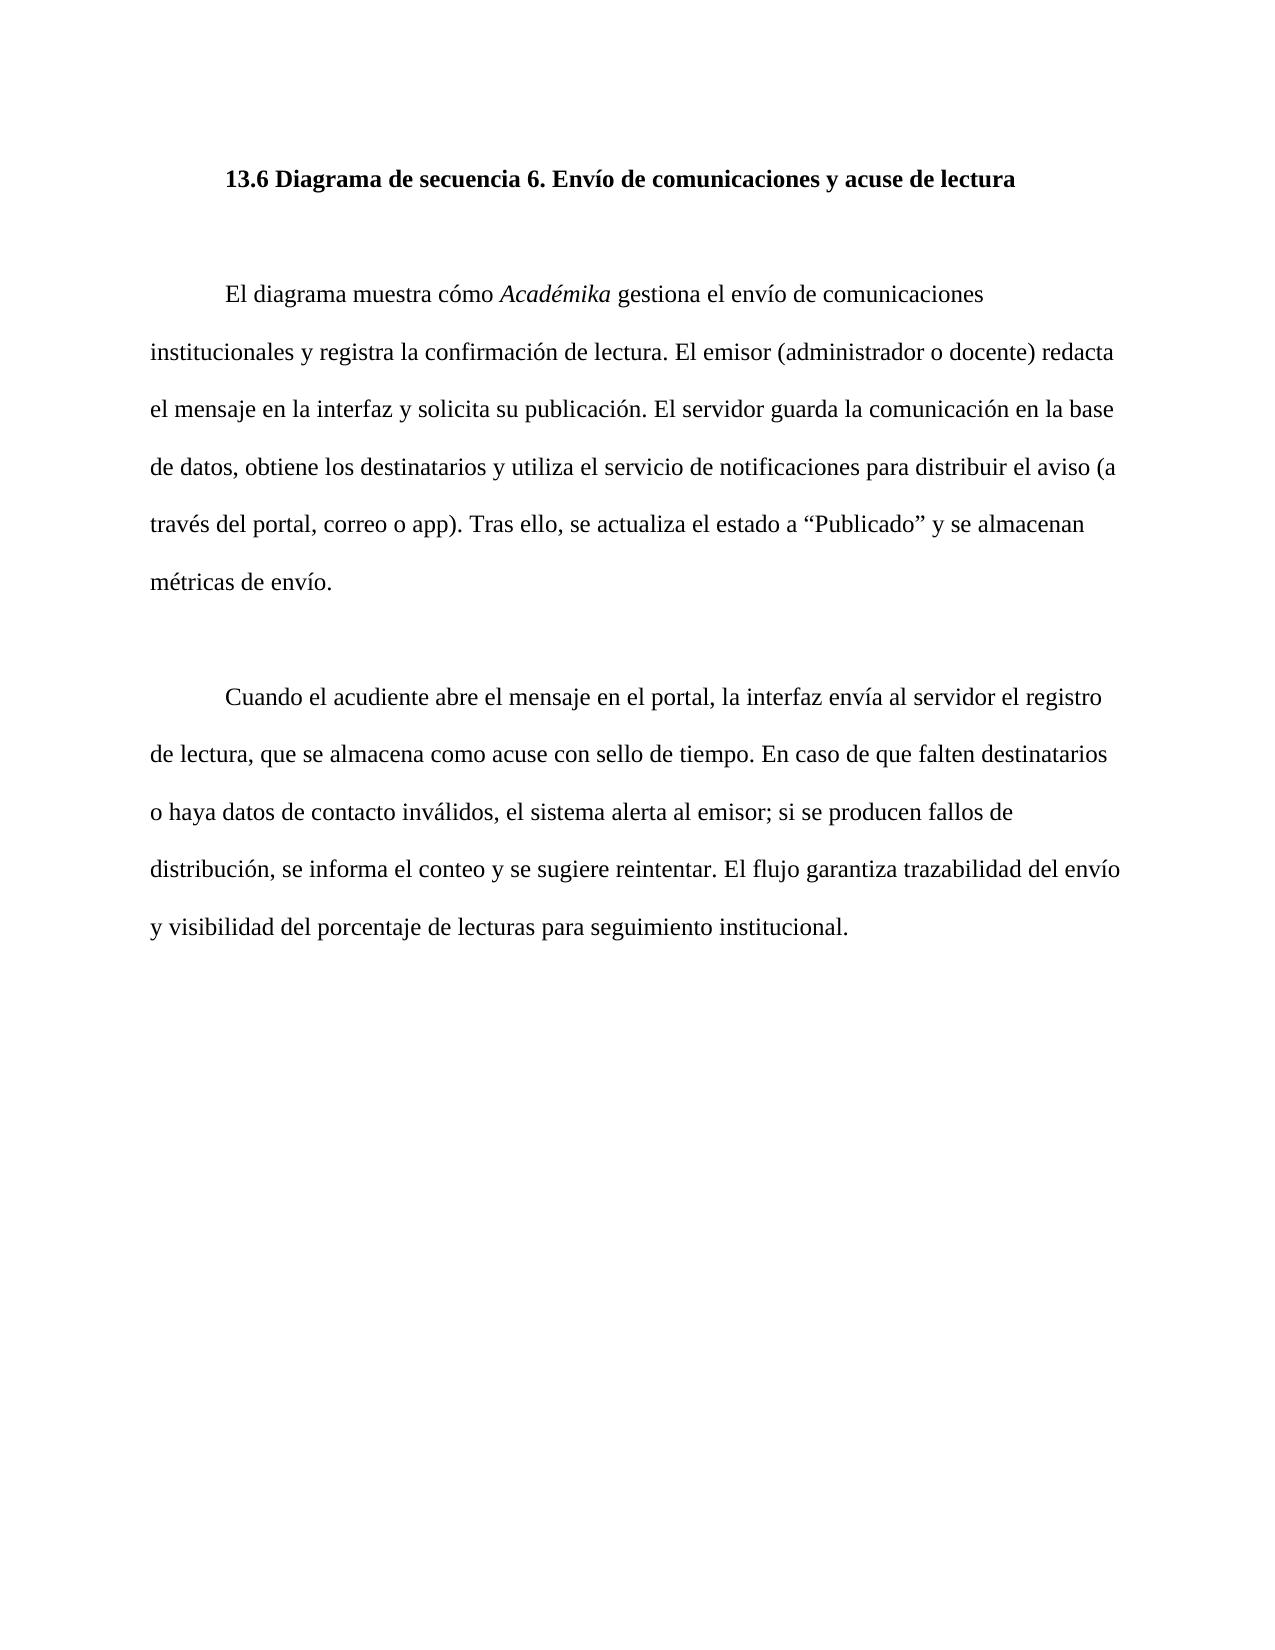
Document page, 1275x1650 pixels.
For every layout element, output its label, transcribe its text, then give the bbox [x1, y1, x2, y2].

text Cuando el acudiente abre el mensaje en el portal, la interfaz envía al servidor el registro de lectura, que se almacena como acuse con sello de tiempo. En caso de que falten destinatarios o haya datos de contacto inválidos, el sistema alerta al emisor; si se producen fallos de distribución, se informa el conteo y se sugiere reintentar. El flujo garantiza trazabilidad del envío y visibilidad del porcentaje de lecturas para seguimiento institucional. [150, 682, 1125, 941]
text El diagrama muestra cómo Académika gestiona el envío de comunicaciones institucionales y registra la confirmación de lectura. El emisor (administrador o docente) redacta el mensaje en la interfaz y solicita su publicación. El servidor guarda la comunicación en la base de datos, obtiene los destinatarios y utiliza el servicio de notificaciones para distribuir el aviso (a través del portal, correo o app). Tras ello, se actualiza el estado a “Publicado” y se almacenan métricas de envío. [150, 279, 1125, 596]
text 13.6 Diagrama de secuencia 6. Envío de comunicaciones y acuse de lectura [150, 164, 1125, 193]
